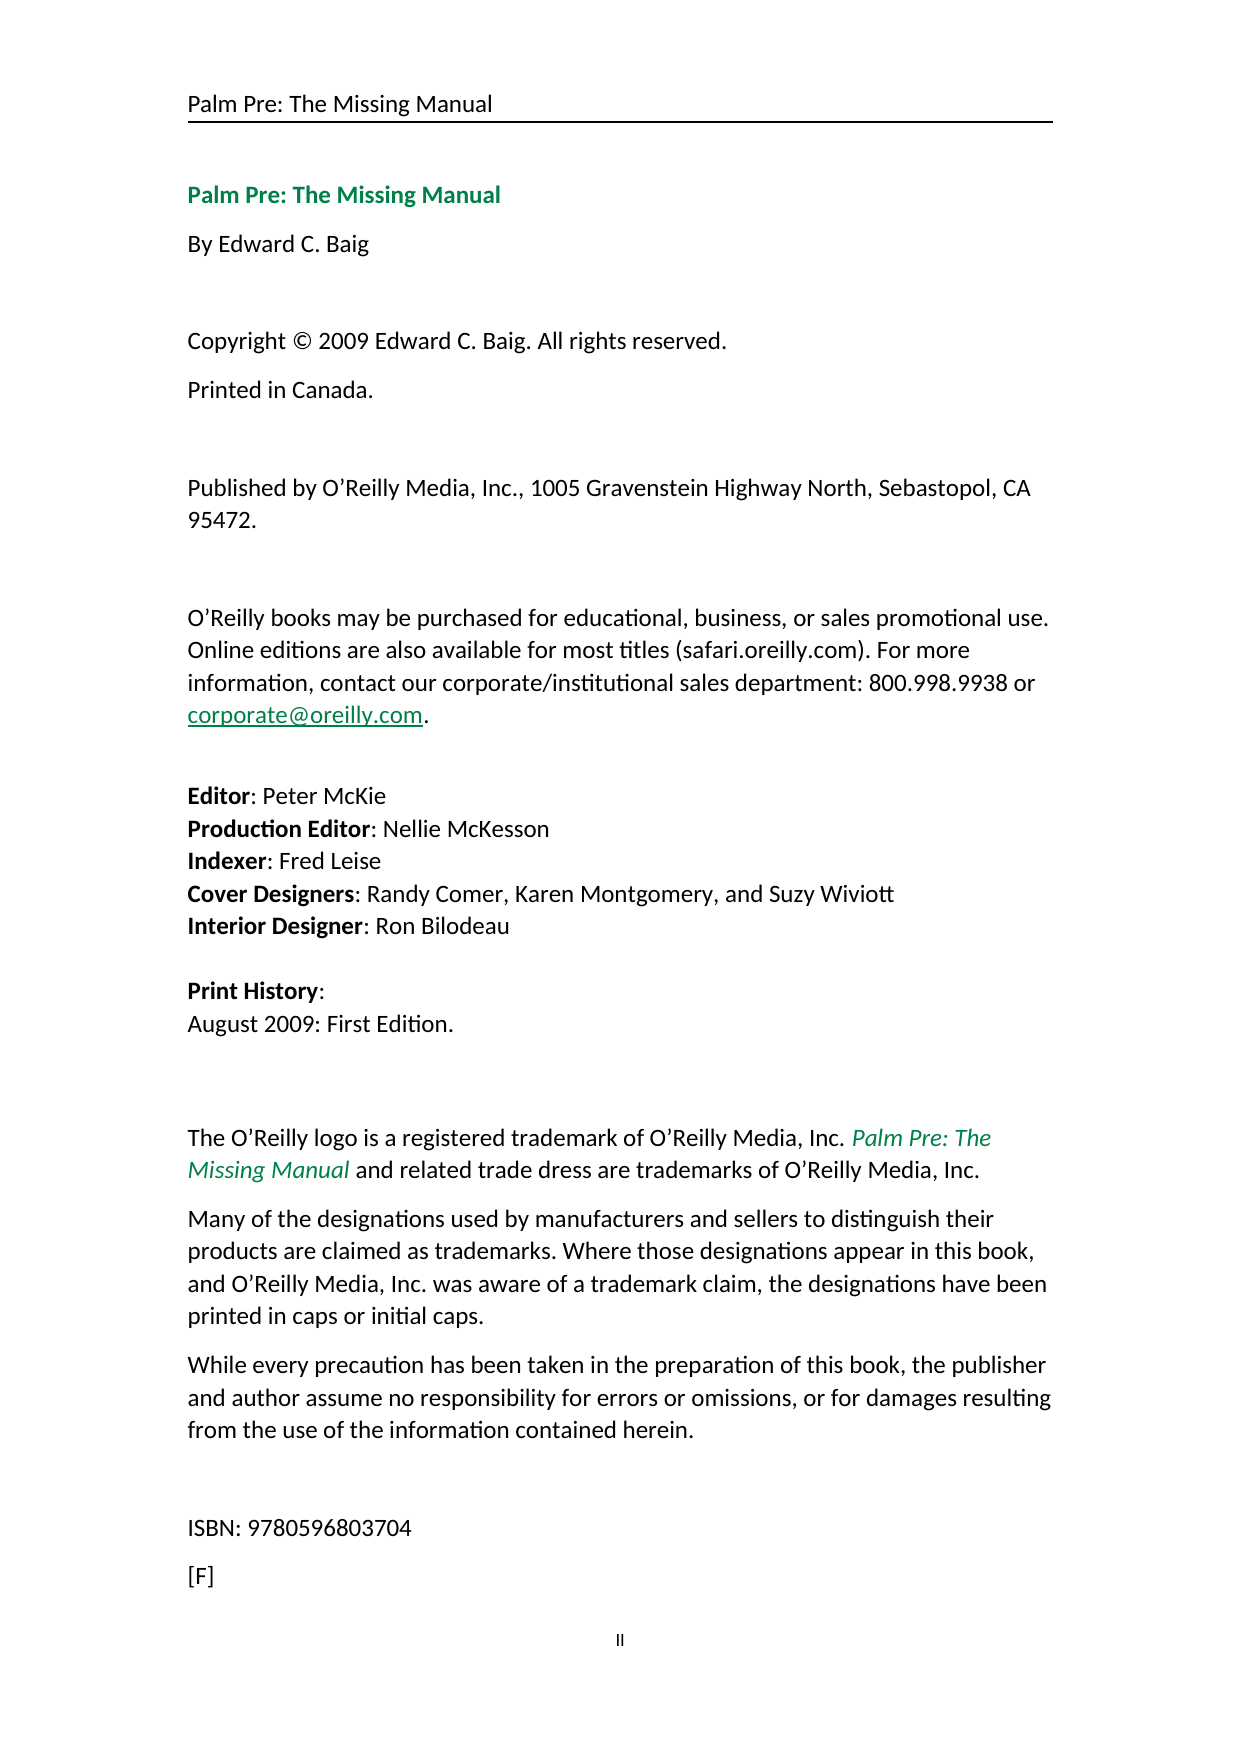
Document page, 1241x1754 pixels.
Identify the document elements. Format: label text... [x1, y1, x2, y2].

text Printed in Canada. [187, 373, 1053, 406]
text Print History: [187, 974, 1053, 1007]
text Indexer: Fred Leise [187, 844, 1053, 877]
text By Edward C. Baig [187, 227, 1053, 259]
text While every precaution has been taken in the preparation of this book, the publisher and author assume no responsibility for errors or omissions, or for damages resulting from the use of the information contained herein. [187, 1348, 1053, 1446]
text ISBN: 9780596803704 [187, 1511, 1053, 1543]
text Cover Designers: Randy Comer, Karen Montgomery, and Suzy Wiviott [187, 877, 1053, 909]
text Interior Designer: Ron Bilodeau [187, 909, 1053, 942]
text Published by O’Reilly Media, Inc., 1005 Gravenstein Highway North, Sebastopol, CA 95472. [187, 471, 1053, 536]
text Palm Pre: The Missing Manual [187, 178, 1053, 211]
text August 2009: First Edition. [187, 1007, 1053, 1039]
text Copyright © 2009 Edward C. Baig. All rights reserved. [187, 324, 1053, 357]
text Many of the designations used by manufacturers and sellers to distinguish their products are claimed as trademarks. Where those designations appear in this book, and O’Reilly Media, Inc. was aware of a trademark claim, the designations have been printed in caps or initial caps. [187, 1202, 1053, 1332]
text [F] [187, 1559, 1053, 1592]
text Editor: Peter McKie [187, 779, 1053, 812]
text Production Editor: Nellie McKesson [187, 812, 1053, 844]
text O’Reilly books may be purchased for educational, business, or sales promotional use. Online editions are also available for most titles (safari.oreilly.com). For more information, contact our corporate/institutional sales department: 800.998.9938 or corporate@oreilly.com. [187, 601, 1053, 731]
text The O’Reilly logo is a registered trademark of O’Reilly Media, Inc. Palm Pre: The Missing Manual and related trade dress are trademarks of O’Reilly Media, Inc. [187, 1121, 1053, 1186]
